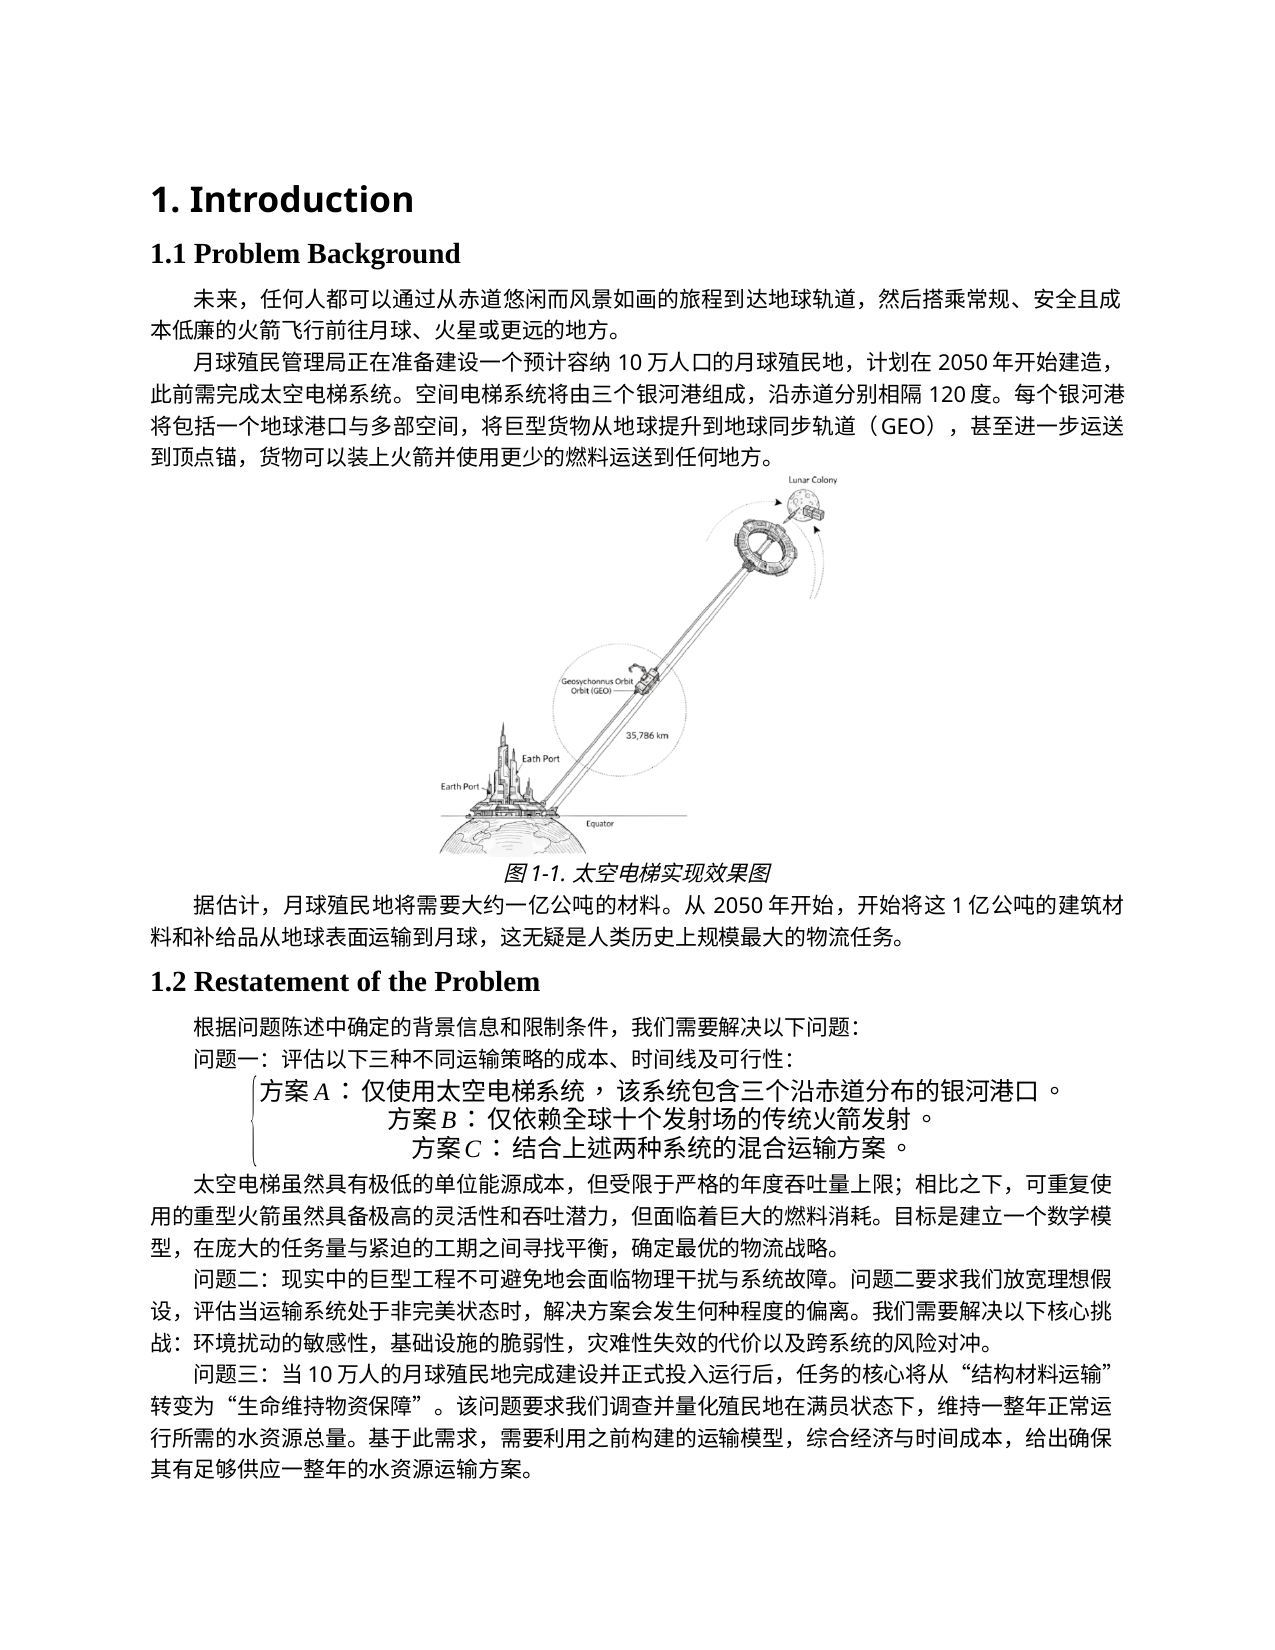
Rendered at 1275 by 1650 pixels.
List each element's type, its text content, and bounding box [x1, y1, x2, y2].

text 根据问题陈述中确定的背景信息和限制条件，我们需要解决以下问题： [150, 1010, 1125, 1042]
text 据估计，月球殖民地将需要大约一亿公吨的材料。从2050年开始，开始将这1亿公吨的建筑材料和补给品从地球表面运输到月球，这无疑是人类历史上规模最大的物流任务。 [150, 888, 1125, 952]
text 未来，任何人都可以通过从赤道悠闲而风景如画的旅程到达地球轨道，然后搭乘常规、安全且成本低廉的火箭飞行前往月球、火星或更远的地方。 [150, 282, 1125, 345]
text 问题一：评估以下三种不同运输策略的成本、时间线及可行性： [150, 1042, 1125, 1073]
text 月球殖民管理局正在准备建设一个预计容纳10万人口的月球殖民地，计划在2050年开始建造，此前需完成太空电梯系统。空间电梯系统将由三个银河港组成，沿赤道分别相隔120度。每个银河港将包括一个地球港口与多部空间，将巨型货物从地球提升到地球同步轨道（GEO），甚至进一步运送到顶点锚，货物可以装上火箭并使用更少的燃料运送到任何地方。 [150, 345, 1125, 472]
text 图1-1. 太空电梯实现效果图 [150, 856, 1125, 888]
picture [428, 472, 847, 857]
text 问题二：现实中的巨型工程不可避免地会面临物理干扰与系统故障。问题二要求我们放宽理想假设，评估当运输系统处于非完美状态时，解决方案会发生何种程度的偏离。我们需要解决以下核心挑战：环境扰动的敏感性，基础设施的脆弱性，灾难性失效的代价以及跨系统的风险对冲。 [150, 1262, 1125, 1357]
text 1.2 Restatement of the Problem [150, 964, 1125, 998]
text 1.1 Problem Background [150, 236, 1125, 269]
text 太空电梯虽然具有极低的单位能源成本，但受限于严格的年度吞吐量上限；相比之下，可重复使用的重型火箭虽然具备极高的灵活性和吞吐潜力，但面临着巨大的燃料消耗。目标是建立一个数学模型，在庞大的任务量与紧迫的工期之间寻找平衡，确定最优的物流战略。 [150, 1167, 1125, 1262]
text 问题三：当10万人的月球殖民地完成建设并正式投入运行后，任务的核心将从“结构材料运输”转变为“生命维持物资保障”。该问题要求我们调查并量化殖民地在满员状态下，维持一整年正常运行所需的水资源总量。基于此需求，需要利用之前构建的运输模型，综合经济与时间成本，给出确保其有足够供应一整年的水资源运输方案。 [150, 1357, 1125, 1484]
text 1. Introduction [150, 175, 1125, 223]
